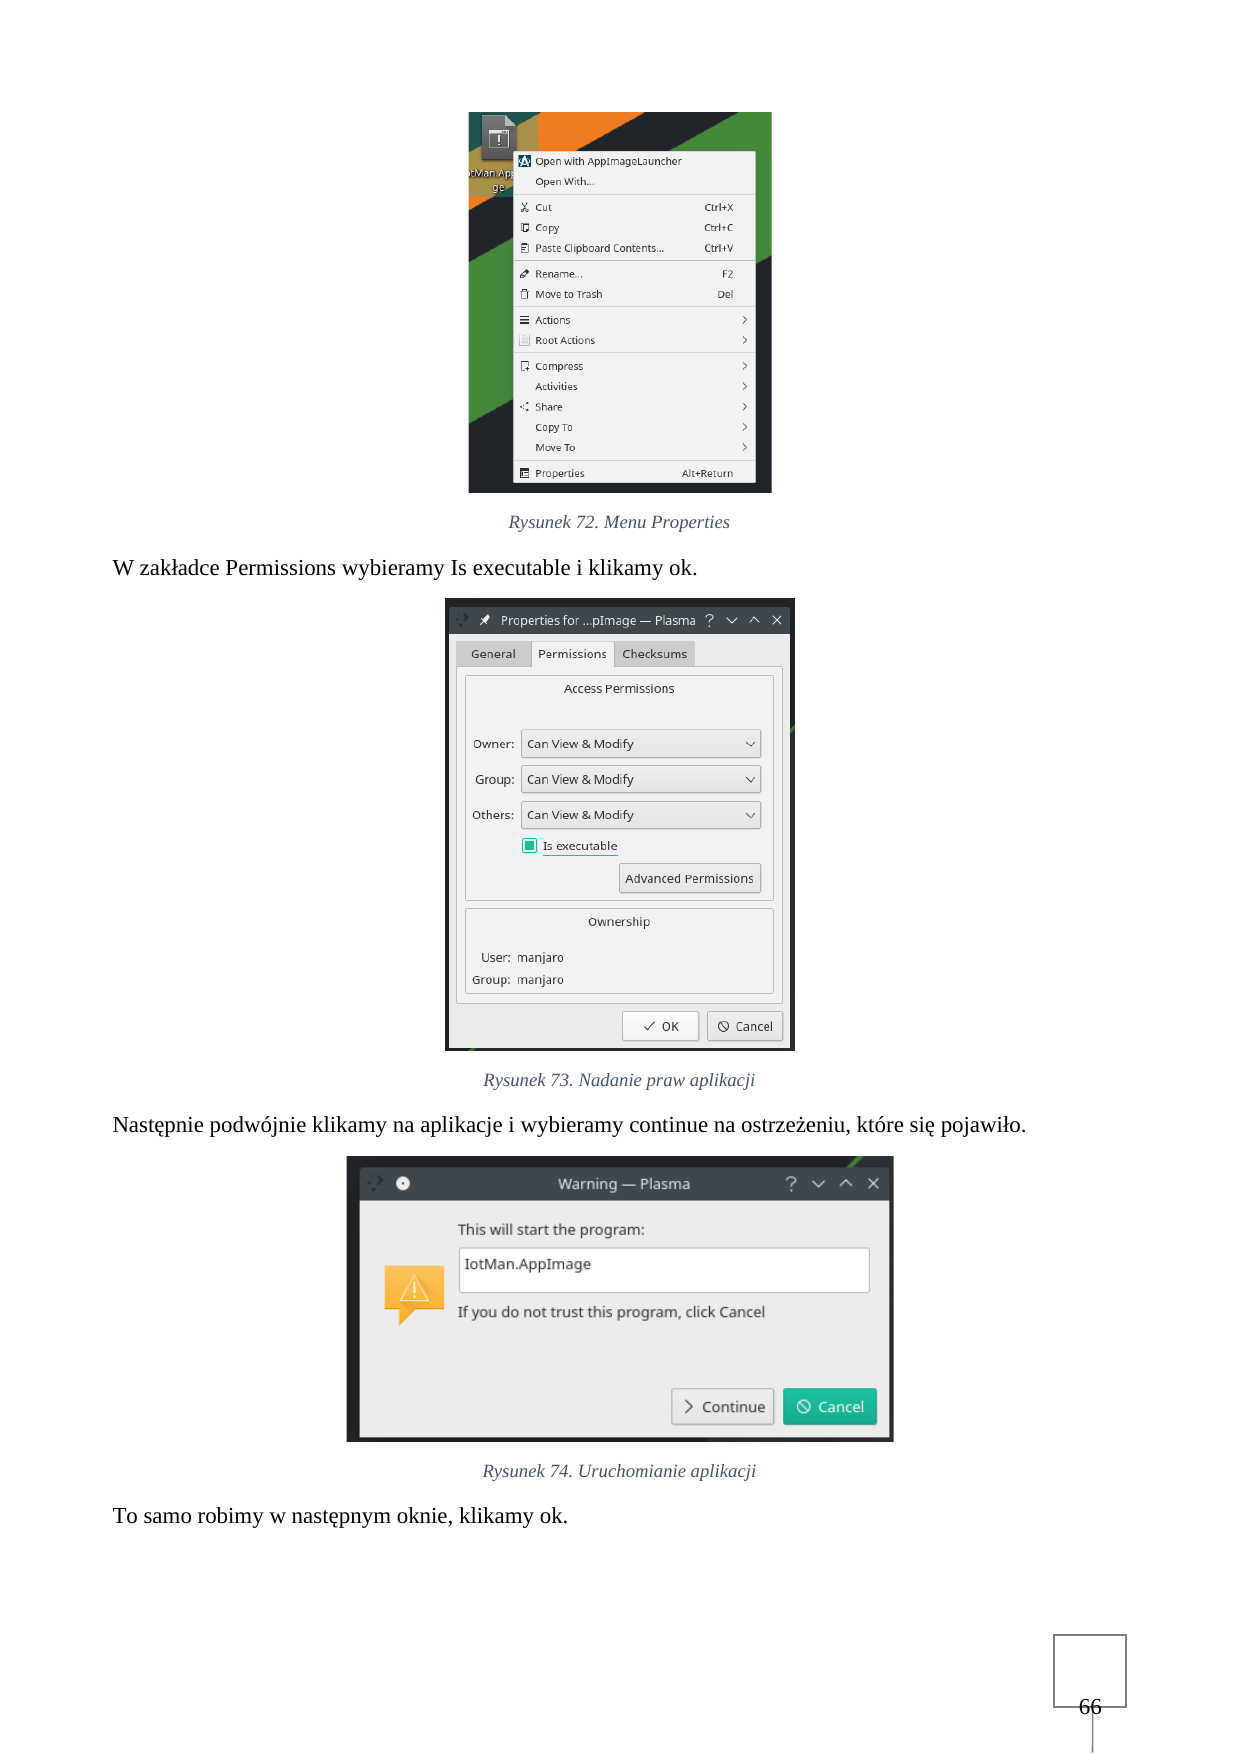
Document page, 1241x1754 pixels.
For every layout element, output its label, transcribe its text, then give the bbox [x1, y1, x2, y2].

text W zakładce Permissions wybieramy Is executable i klikamy ok. [112, 554, 1128, 580]
text Rysunek 74. Uruchomianie aplikacji [112, 1460, 1128, 1482]
text Następnie podwójnie klikamy na aplikacje i wybieramy continue na ostrzeżeniu, które się pojawiło. [112, 1112, 1128, 1138]
text To samo robimy w następnym oknie, klikamy ok. [112, 1503, 1128, 1529]
text Rysunek 73. Nadanie praw aplikacji [112, 1069, 1128, 1091]
picture [468, 112, 772, 493]
picture [445, 598, 795, 1051]
picture [346, 1156, 894, 1442]
text Rysunek 72. Menu Properties [112, 511, 1128, 533]
